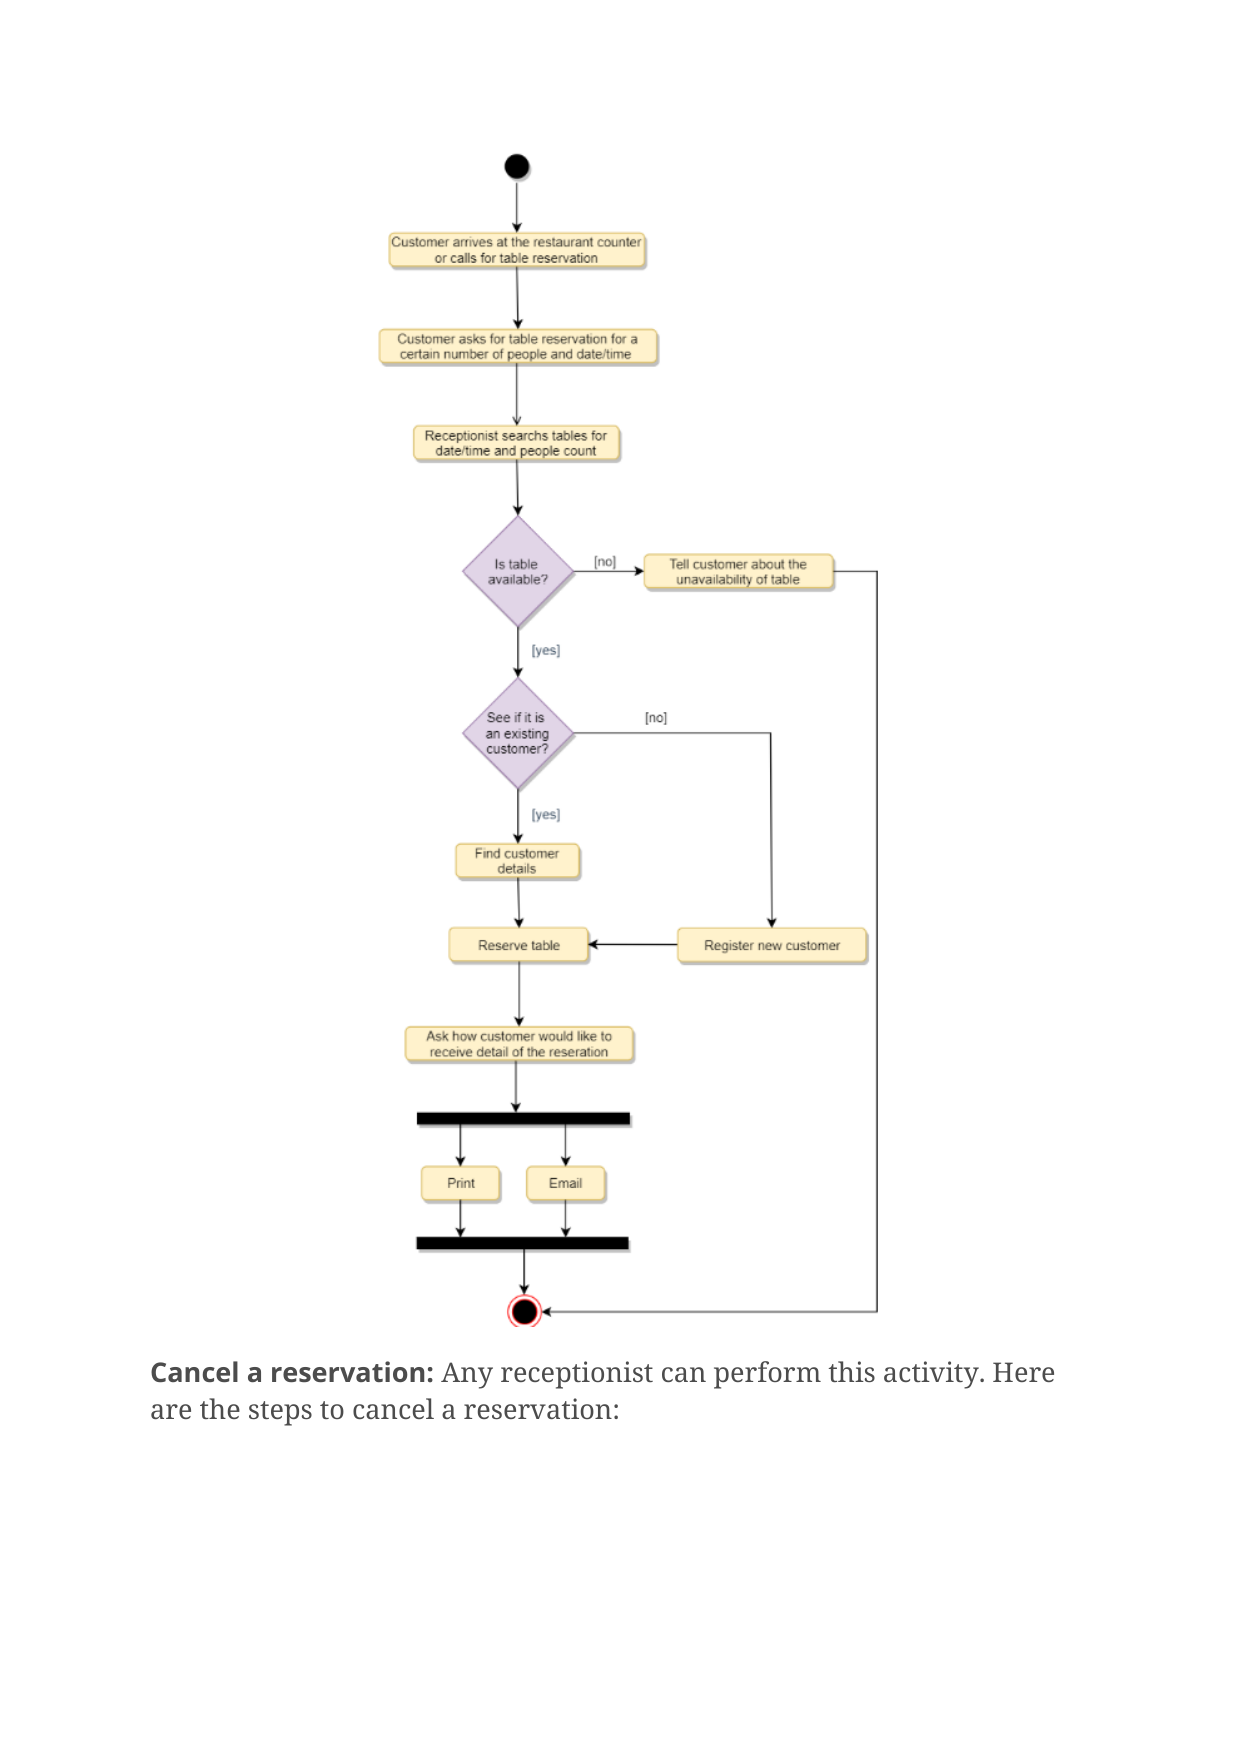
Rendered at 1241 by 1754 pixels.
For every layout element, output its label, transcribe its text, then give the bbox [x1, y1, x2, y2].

text Cancel a reservation: Any receptionist can perform this activity. Here are the steps to cancel a reservation: [150, 1353, 1090, 1427]
picture [362, 150, 928, 1327]
